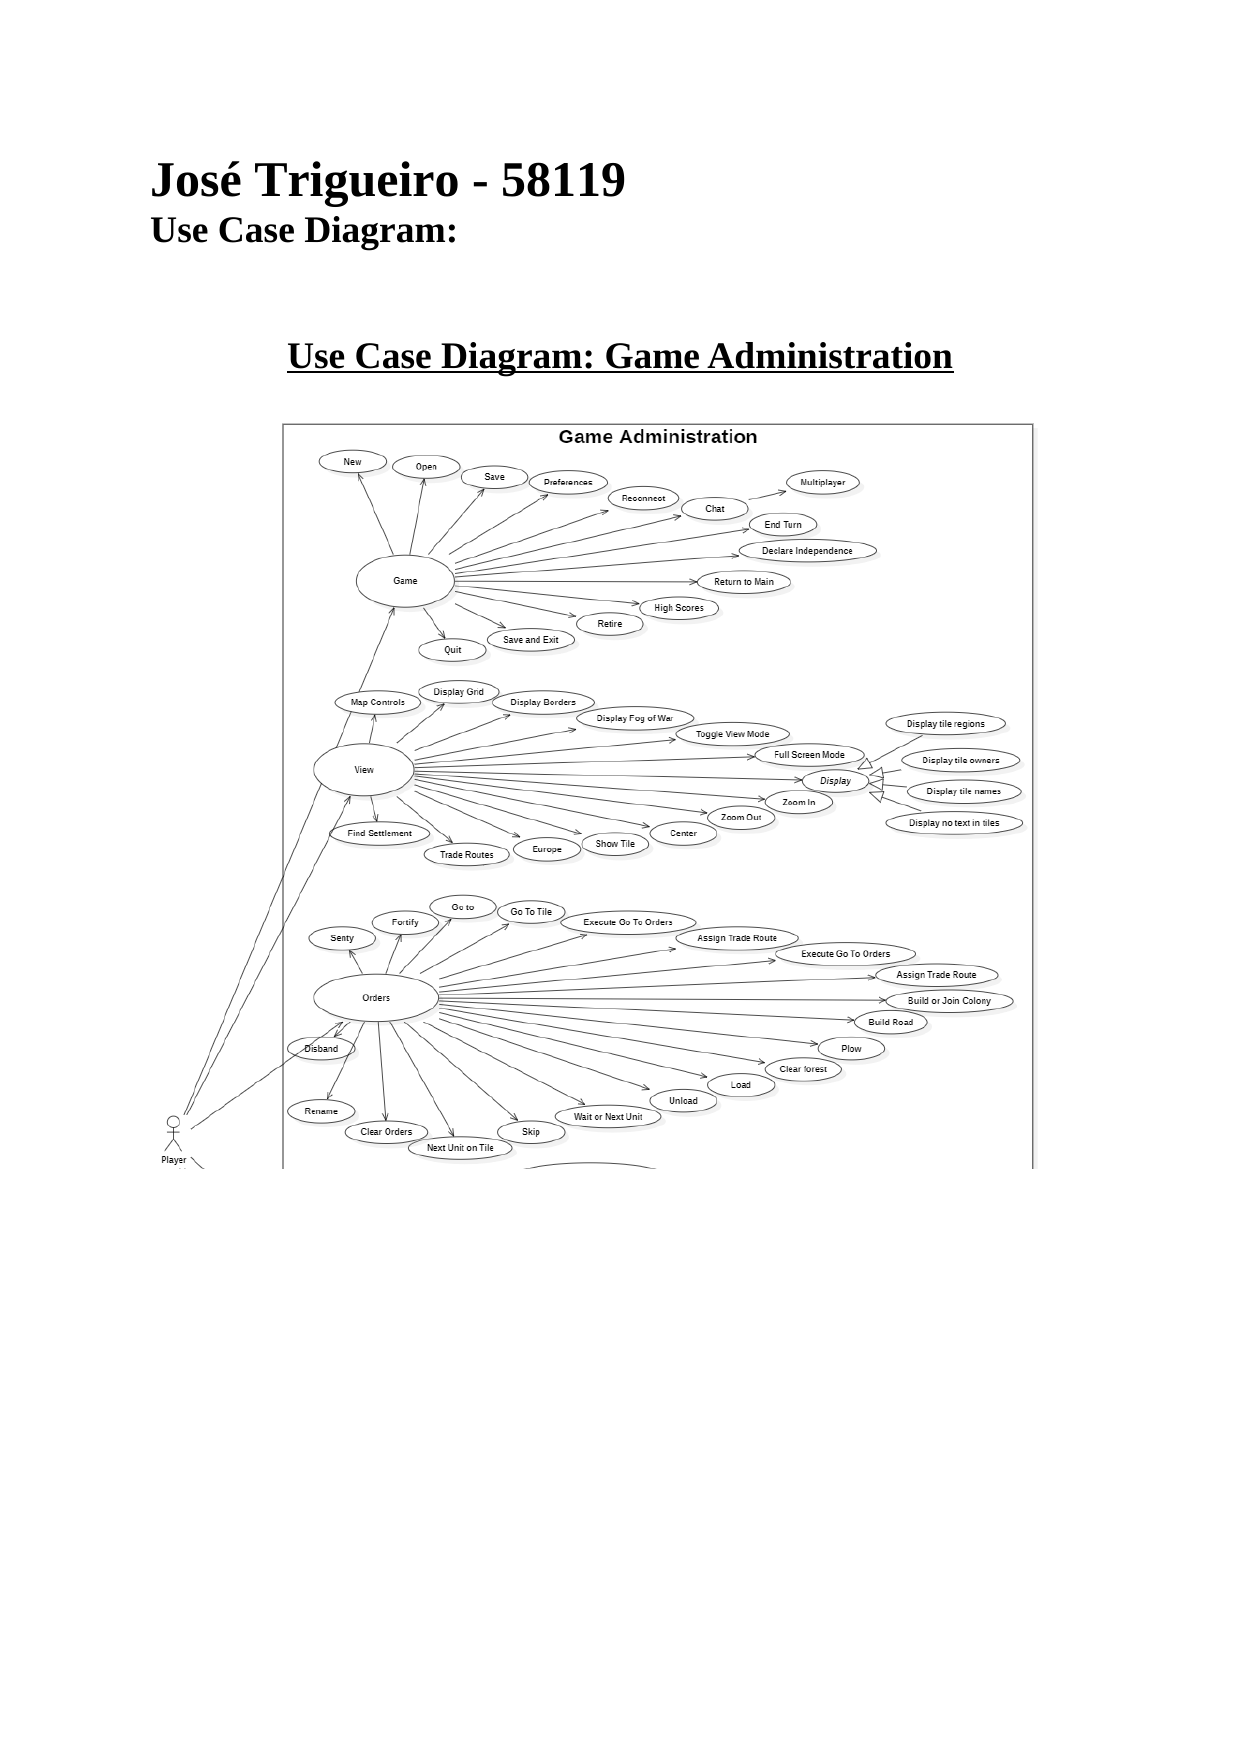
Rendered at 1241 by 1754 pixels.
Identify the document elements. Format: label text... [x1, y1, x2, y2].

subtitle Use Case Diagram: [150, 207, 1090, 251]
text Use Case Diagram: Game Administration [150, 334, 1090, 377]
picture [150, 397, 1059, 1169]
title José Trigueiro - 58119 [150, 150, 1090, 207]
